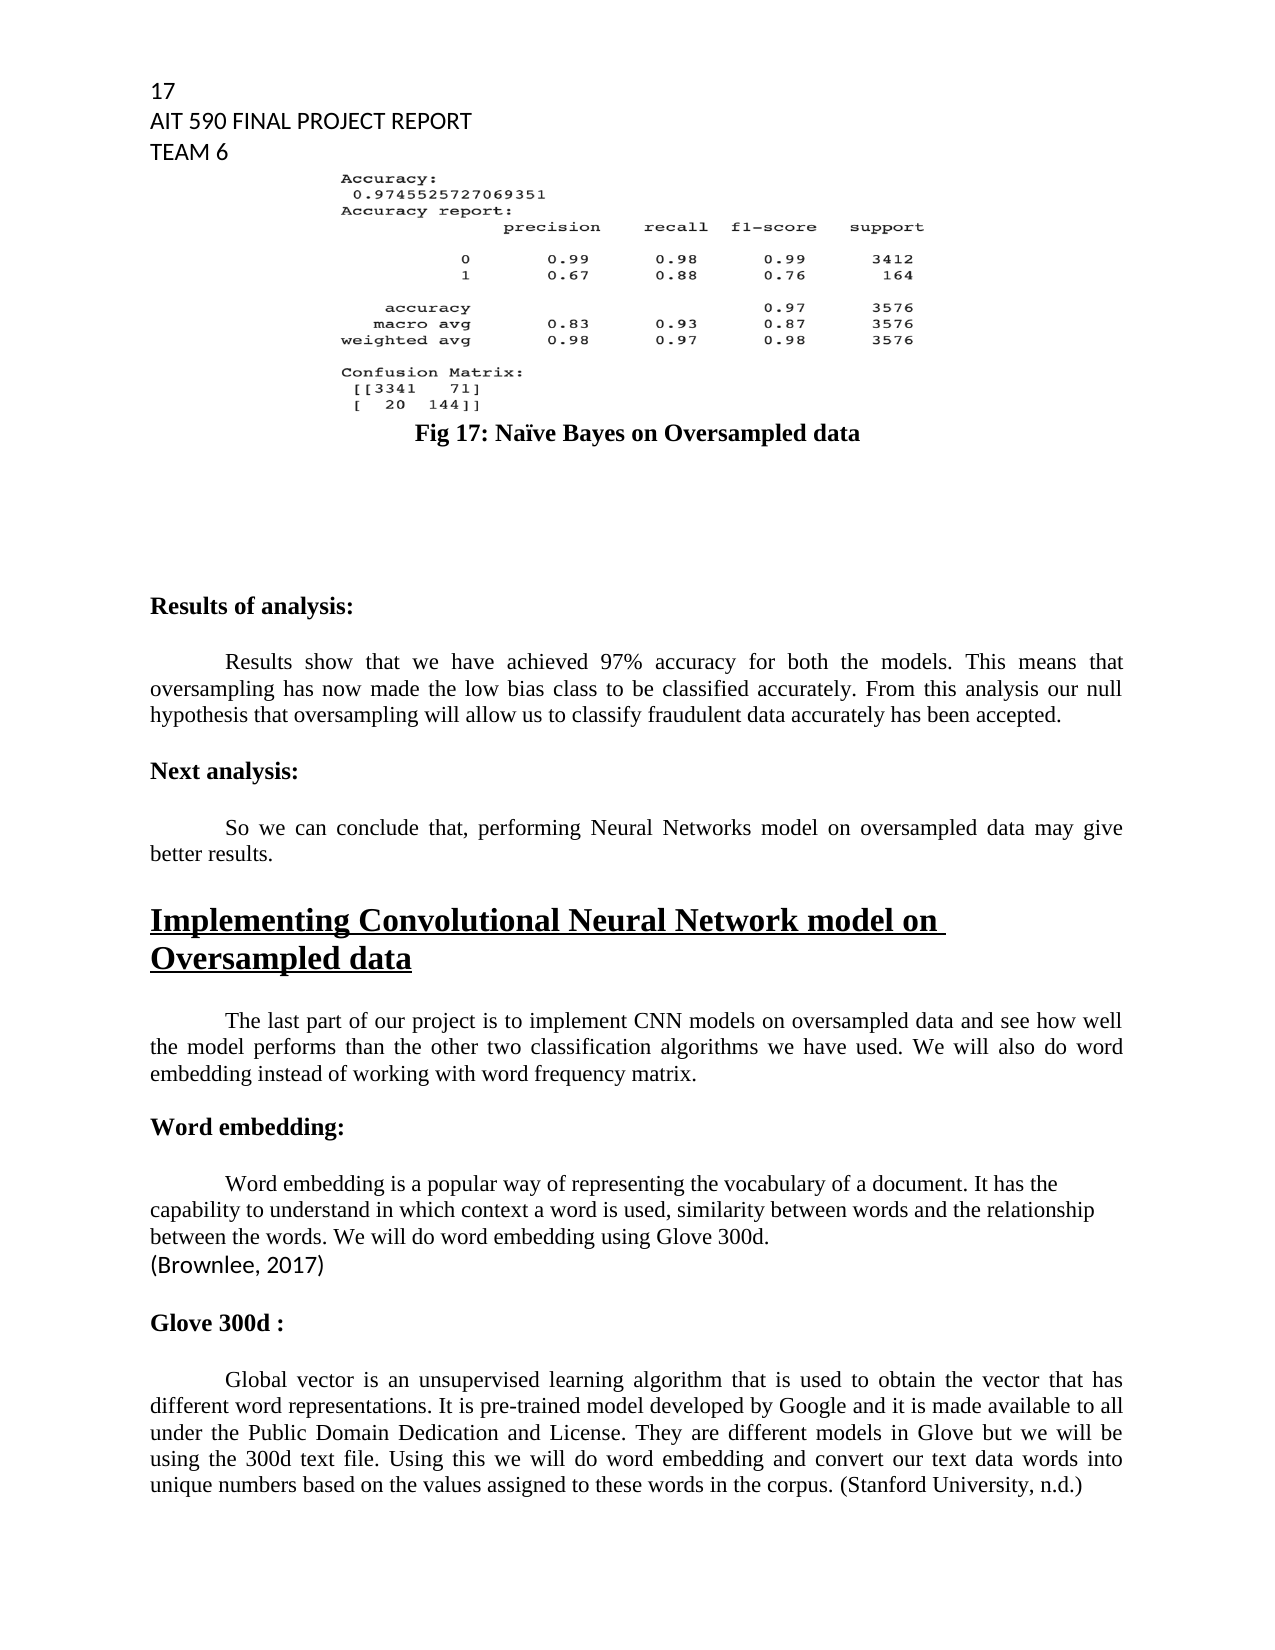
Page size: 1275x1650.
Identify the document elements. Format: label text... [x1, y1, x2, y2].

text Word embedding: [150, 1112, 1125, 1141]
text Next analysis: [150, 756, 1125, 785]
text Word embedding is a popular way of representing the vocabulary of a document. It has the capability to understand in which context a word is used, similarity between words and the relationship between the words. We will do word embedding using Glove 300d. [150, 1170, 1125, 1249]
text Results of analysis: [150, 591, 1125, 619]
text Glove 300d : [150, 1308, 1125, 1337]
text Global vector is an unsupervised learning algorithm that is used to obtain the vector that has different word representations. It is pre-trained model developed by Google and it is made available to all under the Public Domain Dedication and License. They are different models in Glove but we will be using the 300d text file. Using this we will do word embedding and convert our text data words into unique numbers based on the values assigned to these words in the corpus. [150, 1366, 1125, 1498]
text The last part of our project is to implement CNN models on oversampled data and see how well the model performs than the other two classification algorithms we have used. We will also do word embedding instead of working with word frequency matrix. [150, 1007, 1125, 1086]
text So we can conclude that, performing Neural Networks model on oversampled data may give better results. [150, 814, 1125, 866]
text Results show that we have achieved 97% accuracy for both the models. This means that oversampling has now made the low bias class to be classified accurately. From this analysis our null hypothesis that oversampling will allow us to classify fraudulent data accurately has been accepted. [150, 648, 1125, 727]
text Fig 17: Naïve Bayes on Oversampled data [150, 418, 1125, 447]
text Implementing Convolutional Neural Network model on Oversampled data [150, 900, 1125, 977]
picture [328, 166, 947, 419]
